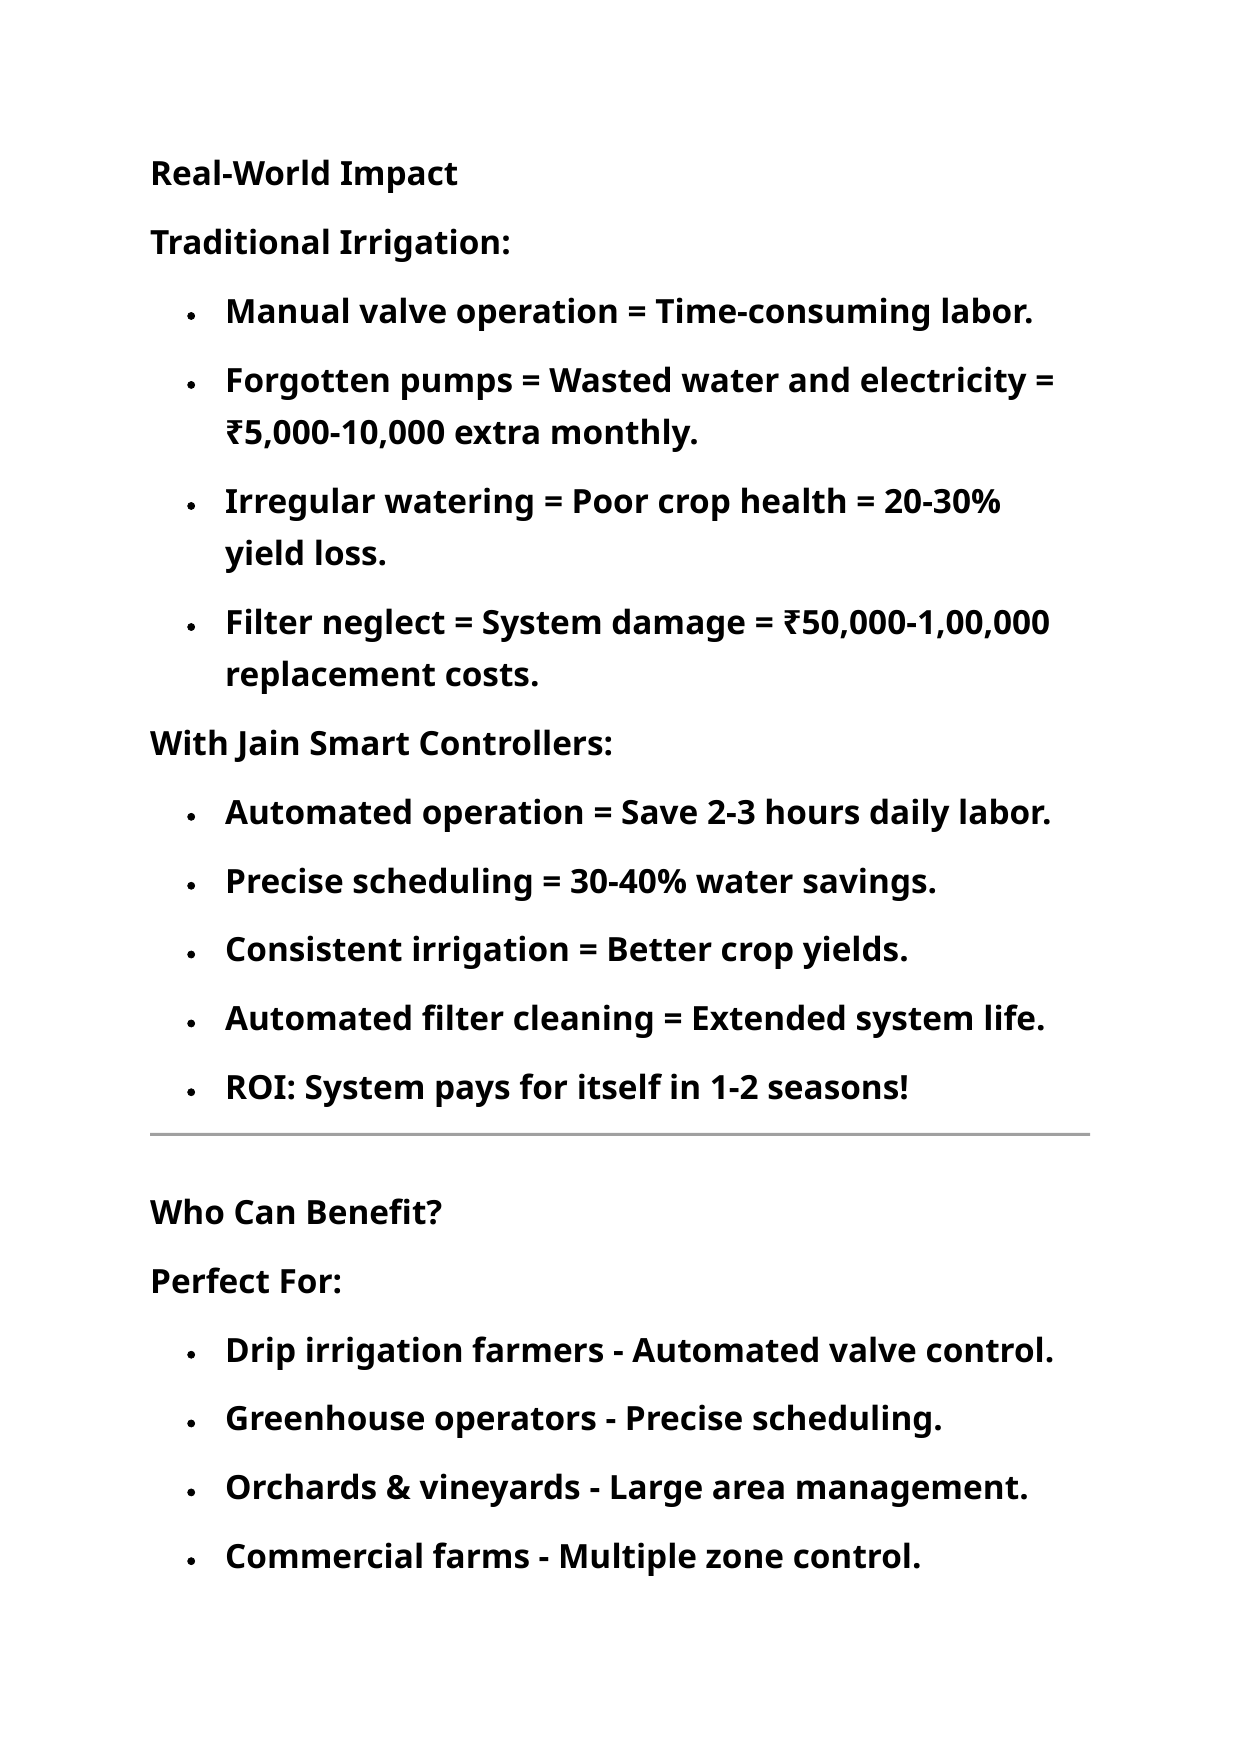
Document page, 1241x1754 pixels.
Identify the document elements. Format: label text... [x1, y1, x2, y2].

list Greenhouse operators - Precise scheduling. [187, 1395, 1090, 1441]
text Perfect For: [150, 1257, 1090, 1303]
text Who Can Benefit? [150, 1189, 1090, 1234]
list Automated filter cleaning = Extended system life. [187, 995, 1090, 1041]
text With Jain Smart Controllers: [150, 720, 1090, 765]
list Manual valve operation = Time-consuming labor. [187, 288, 1090, 333]
list Orchards & vineyards - Large area management. [187, 1464, 1090, 1509]
list Automated operation = Save 2-3 hours daily labor. [187, 788, 1090, 834]
list Irregular watering = Poor crop health = 20-30% yield loss. [187, 478, 1090, 575]
text Traditional Irrigation: [150, 219, 1090, 264]
list Precise scheduling = 30-40% water savings. [187, 857, 1090, 903]
list Drip irrigation farmers - Automated valve control. [187, 1326, 1090, 1372]
list ROI: System pays for itself in 1-2 seasons! [187, 1064, 1090, 1109]
text Real-World Impact [150, 150, 1090, 195]
list Filter neglect = System damage = ₹50,000-1,00,000 replacement costs. [187, 599, 1090, 696]
list Forgotten pumps = Wasted water and electricity = ₹5,000-10,000 extra monthly. [187, 357, 1090, 454]
list Commercial farms - Multiple zone control. [187, 1533, 1090, 1578]
list Consistent irrigation = Better crop yields. [187, 926, 1090, 972]
